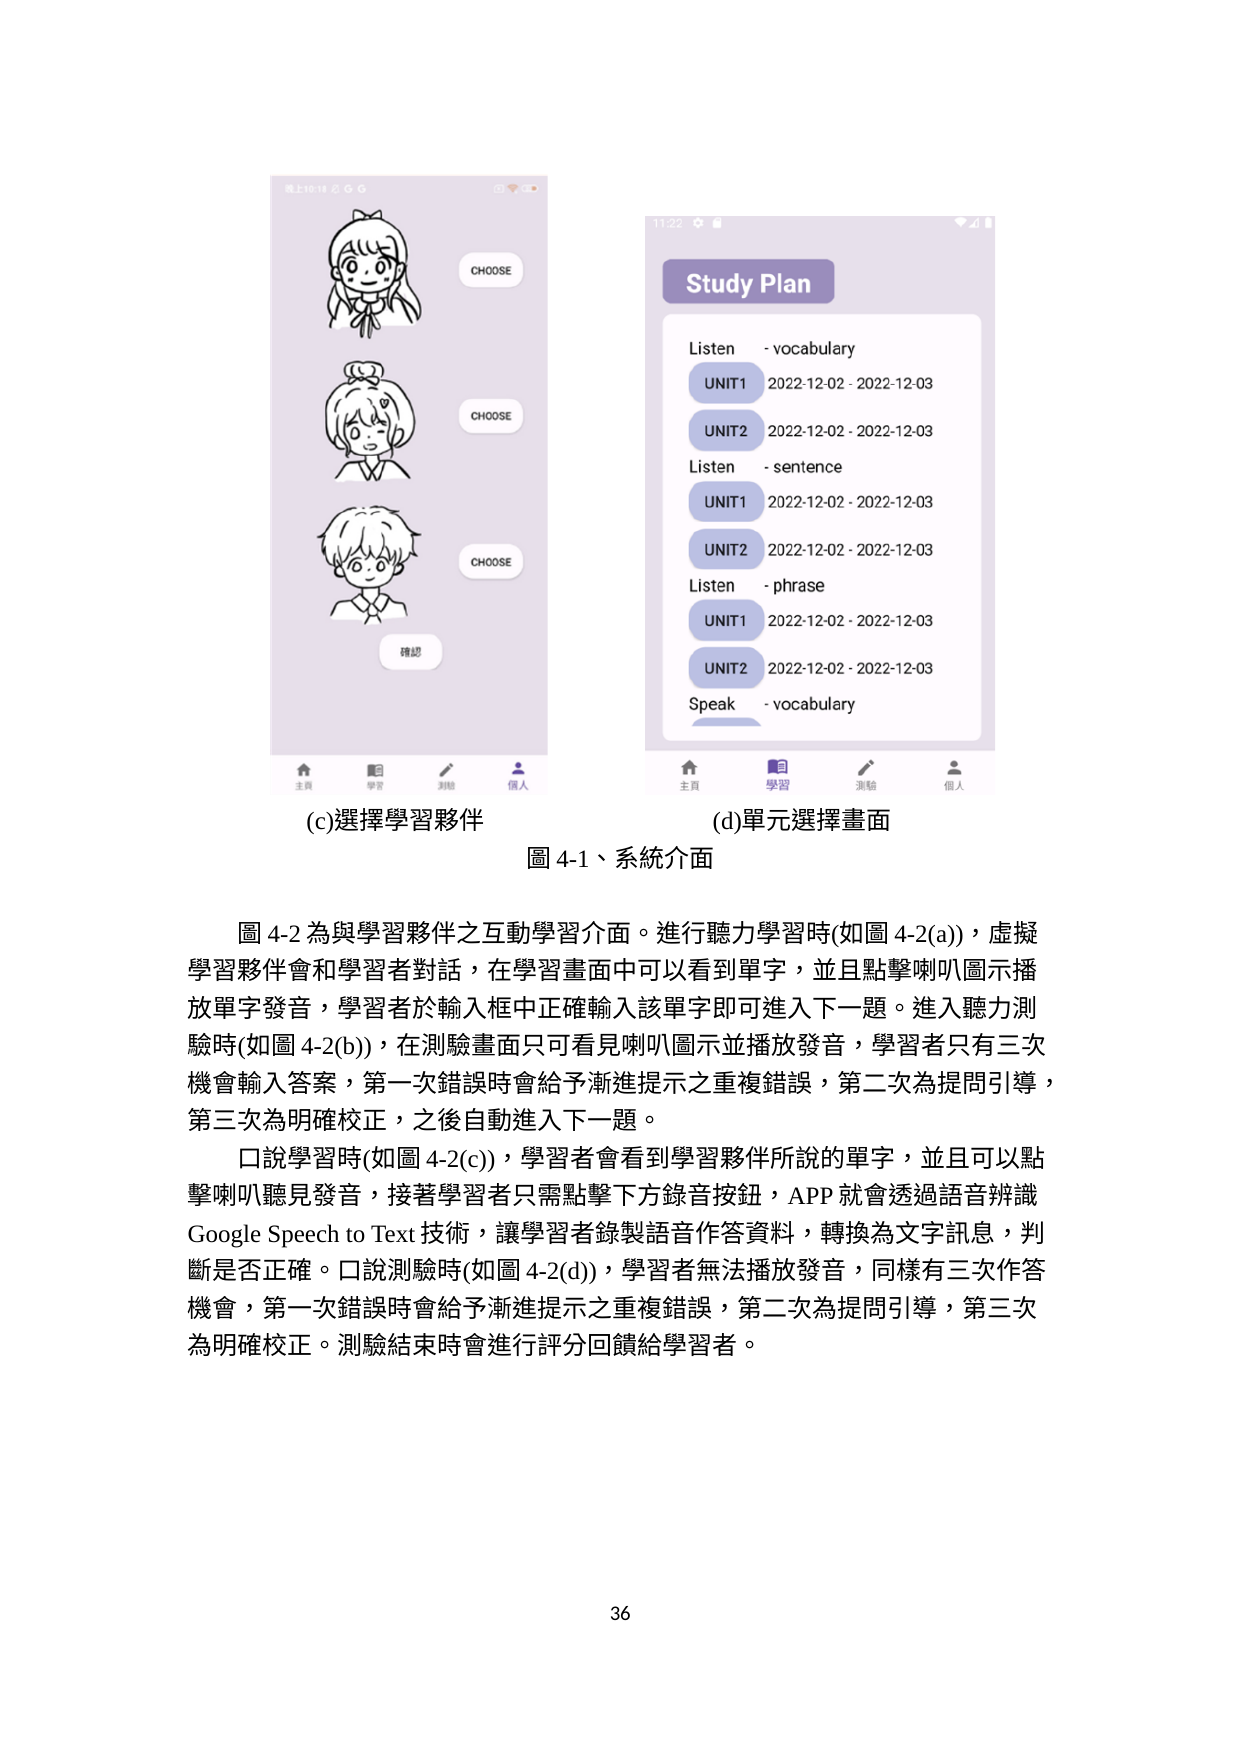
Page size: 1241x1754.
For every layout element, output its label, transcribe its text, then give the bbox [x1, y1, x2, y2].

picture [270, 173, 548, 795]
text 圖4-2為與學習夥伴之互動學習介面。進行聽力學習時(如圖4-2(a))，虛擬學習夥伴會和學習者對話，在學習畫面中可以看到單字，並且點擊喇叭圖示播放單字發音，學習者於輸入框中正確輸入該單字即可進入下一題。進入聽力測驗時(如圖4-2(b))，在測驗畫面只可看見喇叭圖示並播放發音，學習者只有三次機會輸入答案，第一次錯誤時會給予漸進提示之重複錯誤，第二次為提問引導，第三次為明確校正，之後自動進入下一題。 [187, 912, 1053, 1137]
text (c)選擇學習夥伴 (d)單元選擇畫面 [187, 800, 1053, 837]
text 圖4-1、系統介面 [187, 837, 1053, 875]
text 口說學習時(如圖4-2(c))，學習者會看到學習夥伴所說的單字，並且可以點擊喇叭聽見發音，接著學習者只需點擊下方錄音按鈕，APP就會透過語音辨識Google Speech to Text技術，讓學習者錄製語音作答資料，轉換為文字訊息，判斷是否正確。口說測驗時(如圖4-2(d))，學習者無法播放發音，同樣有三次作答機會，第一次錯誤時會給予漸進提示之重複錯誤，第二次為提問引導，第三次為明確校正。測驗結束時會進行評分回饋給學習者。 [187, 1137, 1053, 1362]
picture [645, 216, 996, 795]
